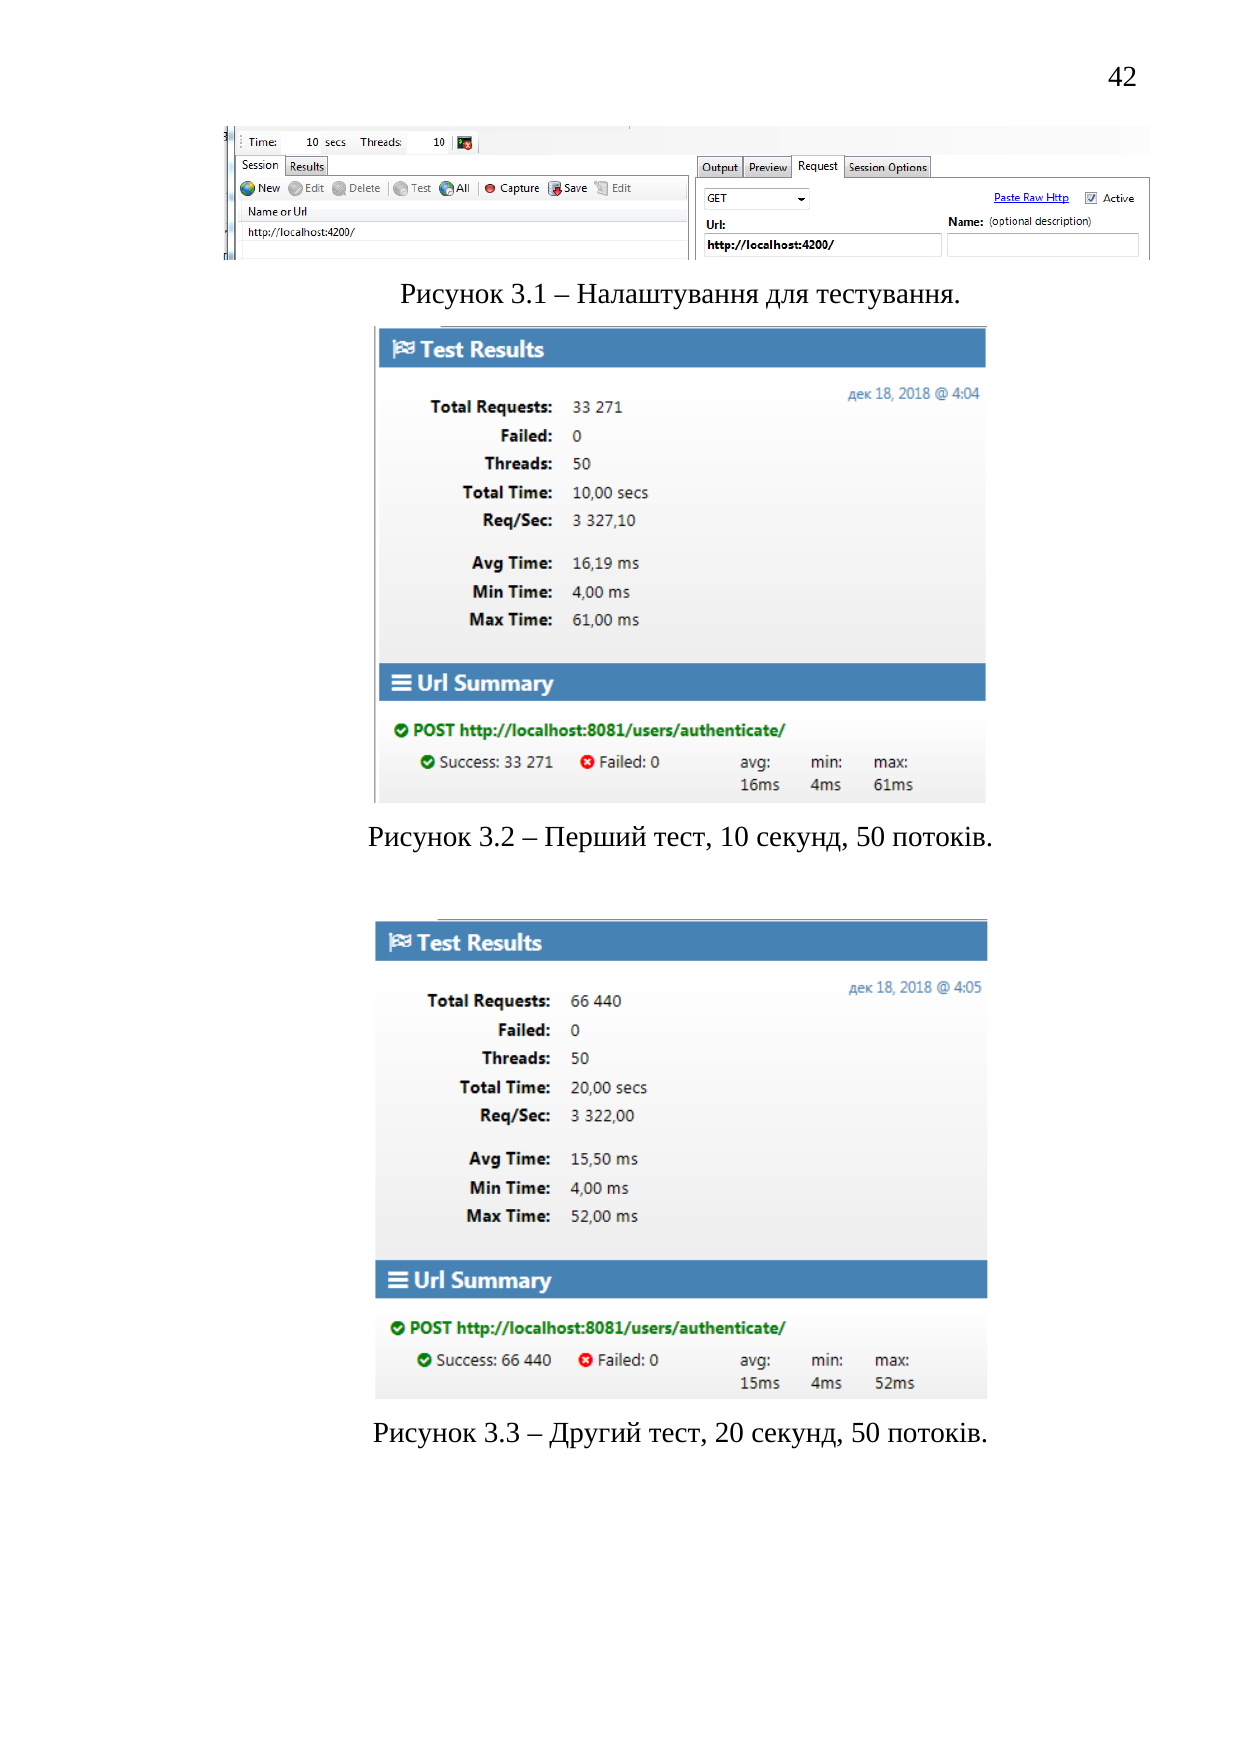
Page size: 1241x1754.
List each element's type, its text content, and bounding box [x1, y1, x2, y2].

list Рисунок 3.3 – Другий тест, 20 секунд, 50 потоків. [150, 1415, 1137, 1449]
picture [223, 126, 1151, 260]
list Рисунок 3.2 – Перший тест, 10 секунд, 50 потоків. [150, 819, 1137, 853]
picture [373, 919, 988, 1399]
picture [373, 326, 987, 803]
list Рисунок 3.1 – Налаштування для тестування. [150, 276, 1137, 309]
